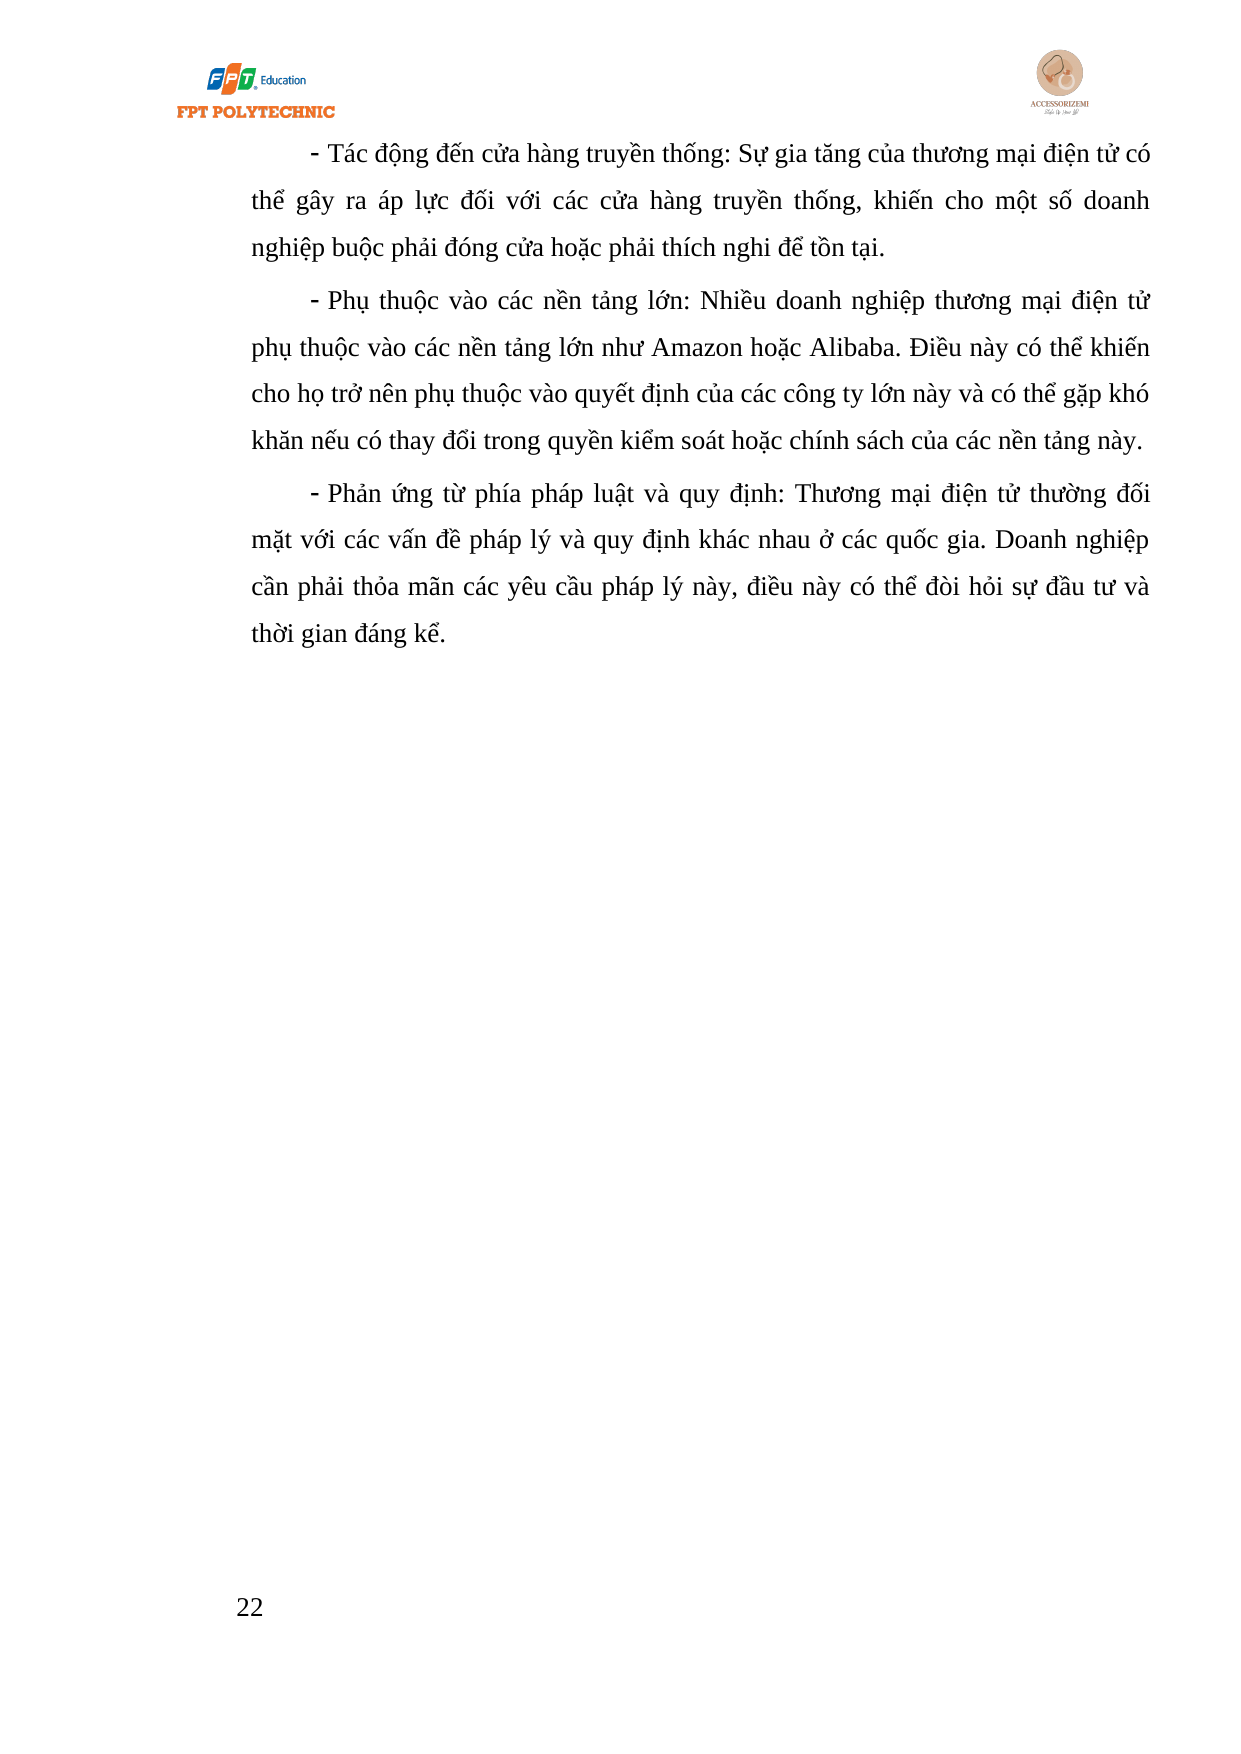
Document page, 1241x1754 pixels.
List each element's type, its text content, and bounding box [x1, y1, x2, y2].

text Phụ thuộc vào các nền tảng lớn: Nhiều doanh nghiệp thương mại điện tử phụ thuộc vào các nền tảng lớn như Amazon hoặc Alibaba. Điều này có thể khiến cho họ trở nên phụ thuộc vào quyết định của các công ty lớn này và có thể gặp khó khăn nếu có thay đổi trong quyền kiểm soát hoặc chính sách của các nền tảng này. [251, 284, 1152, 455]
picture [177, 63, 335, 118]
text Phản ứng từ phía pháp luật và quy định: Thương mại điện tử thường đối mặt với các vấn đề pháp lý và quy định khác nhau ở các quốc gia. Doanh nghiệp cần phải thỏa mãn các yêu cầu pháp lý này, điều này có thể đòi hỏi sự đầu tư và thời gian đáng kể. [251, 477, 1152, 648]
text Tác động đến cửa hàng truyền thống: Sự gia tăng của thương mại điện tử có thể gây ra áp lực đối với các cửa hàng truyền thống, khiến cho một số doanh nghiệp buộc phải đóng cửa hoặc phải thích nghi để tồn tại. [251, 137, 1152, 262]
picture [1029, 49, 1092, 117]
